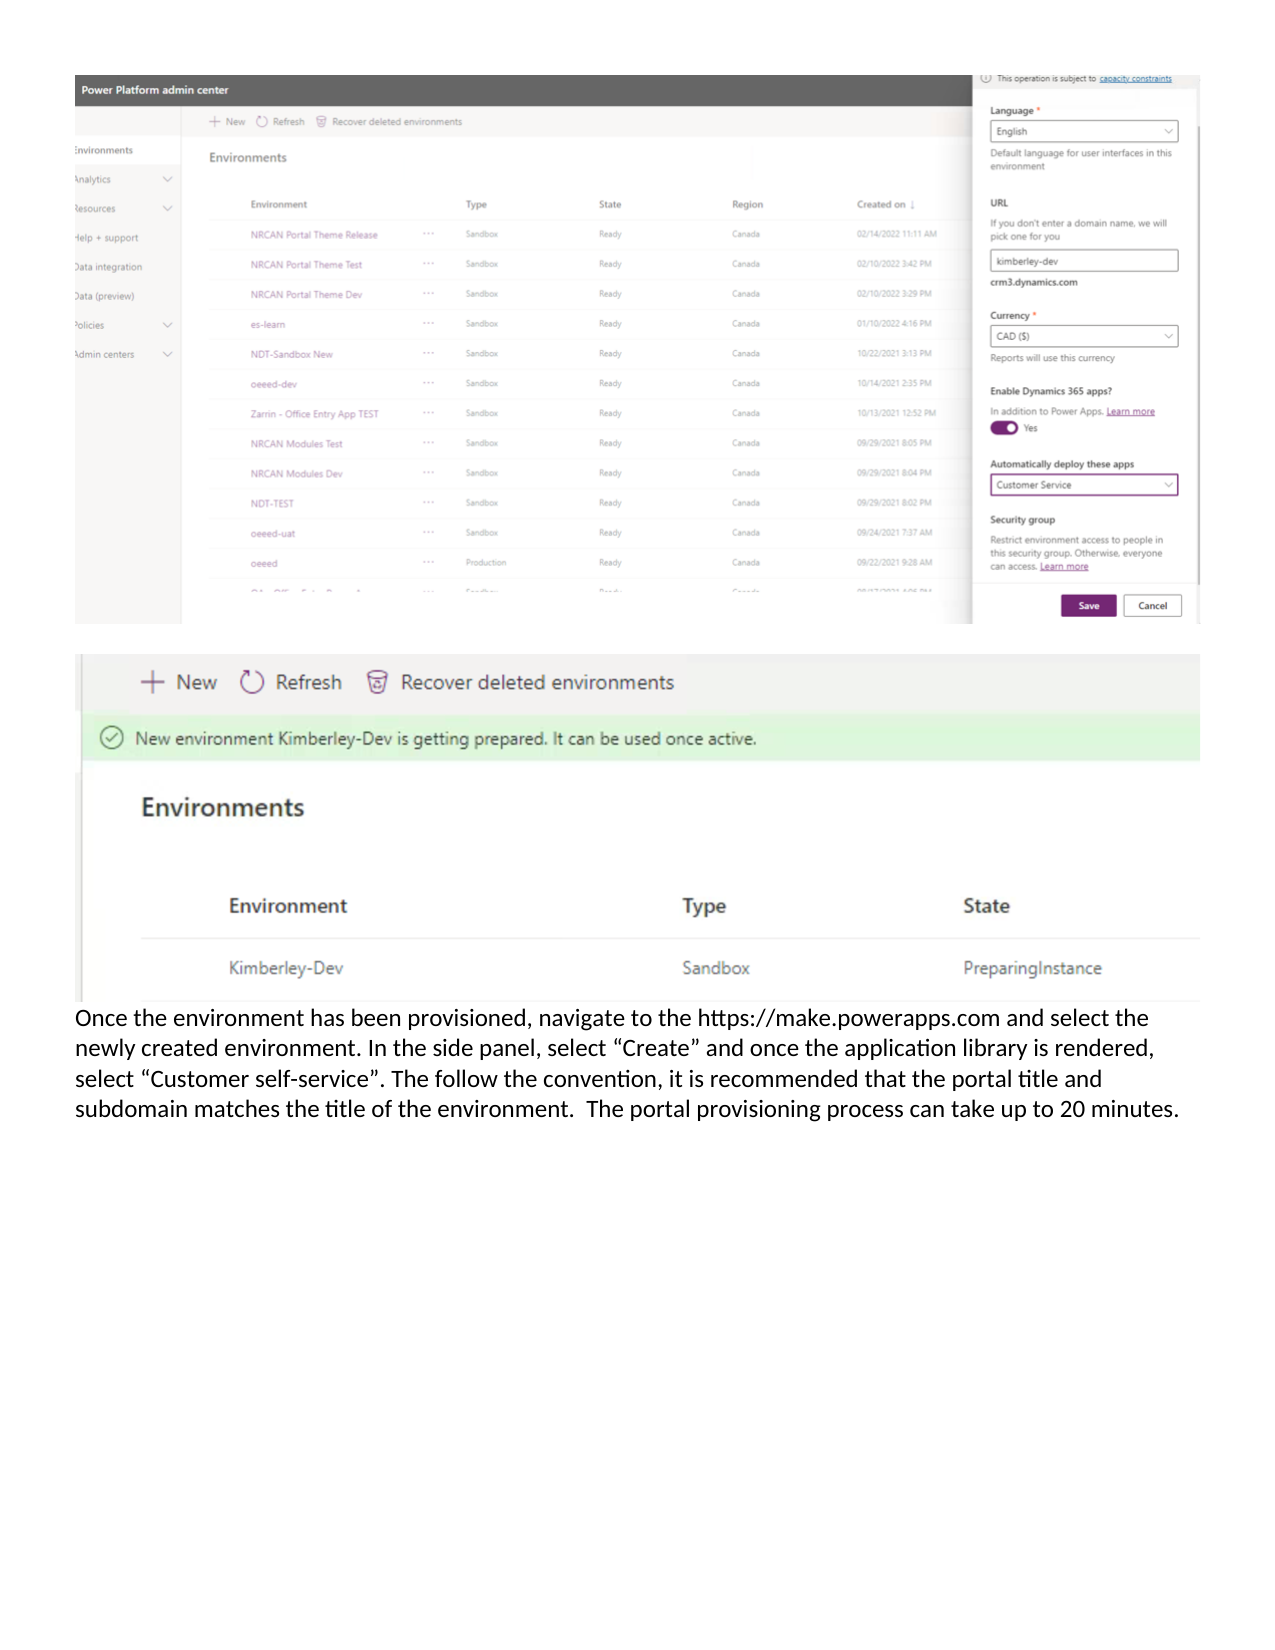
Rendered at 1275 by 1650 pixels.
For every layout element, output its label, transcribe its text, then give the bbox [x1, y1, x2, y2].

picture [75, 654, 1200, 1002]
picture [75, 75, 1200, 624]
text Once the environment has been provisioned, navigate to the https://make.powerapps.com and select the newly created environment. In the side panel, select “Create” and once the application library is rendered, select “Customer self-service”. The follow the convention, it is recommended that the portal title and subdomain matches the title of the environment. The portal provisioning process can take up to 20 minutes. [75, 1002, 1200, 1124]
